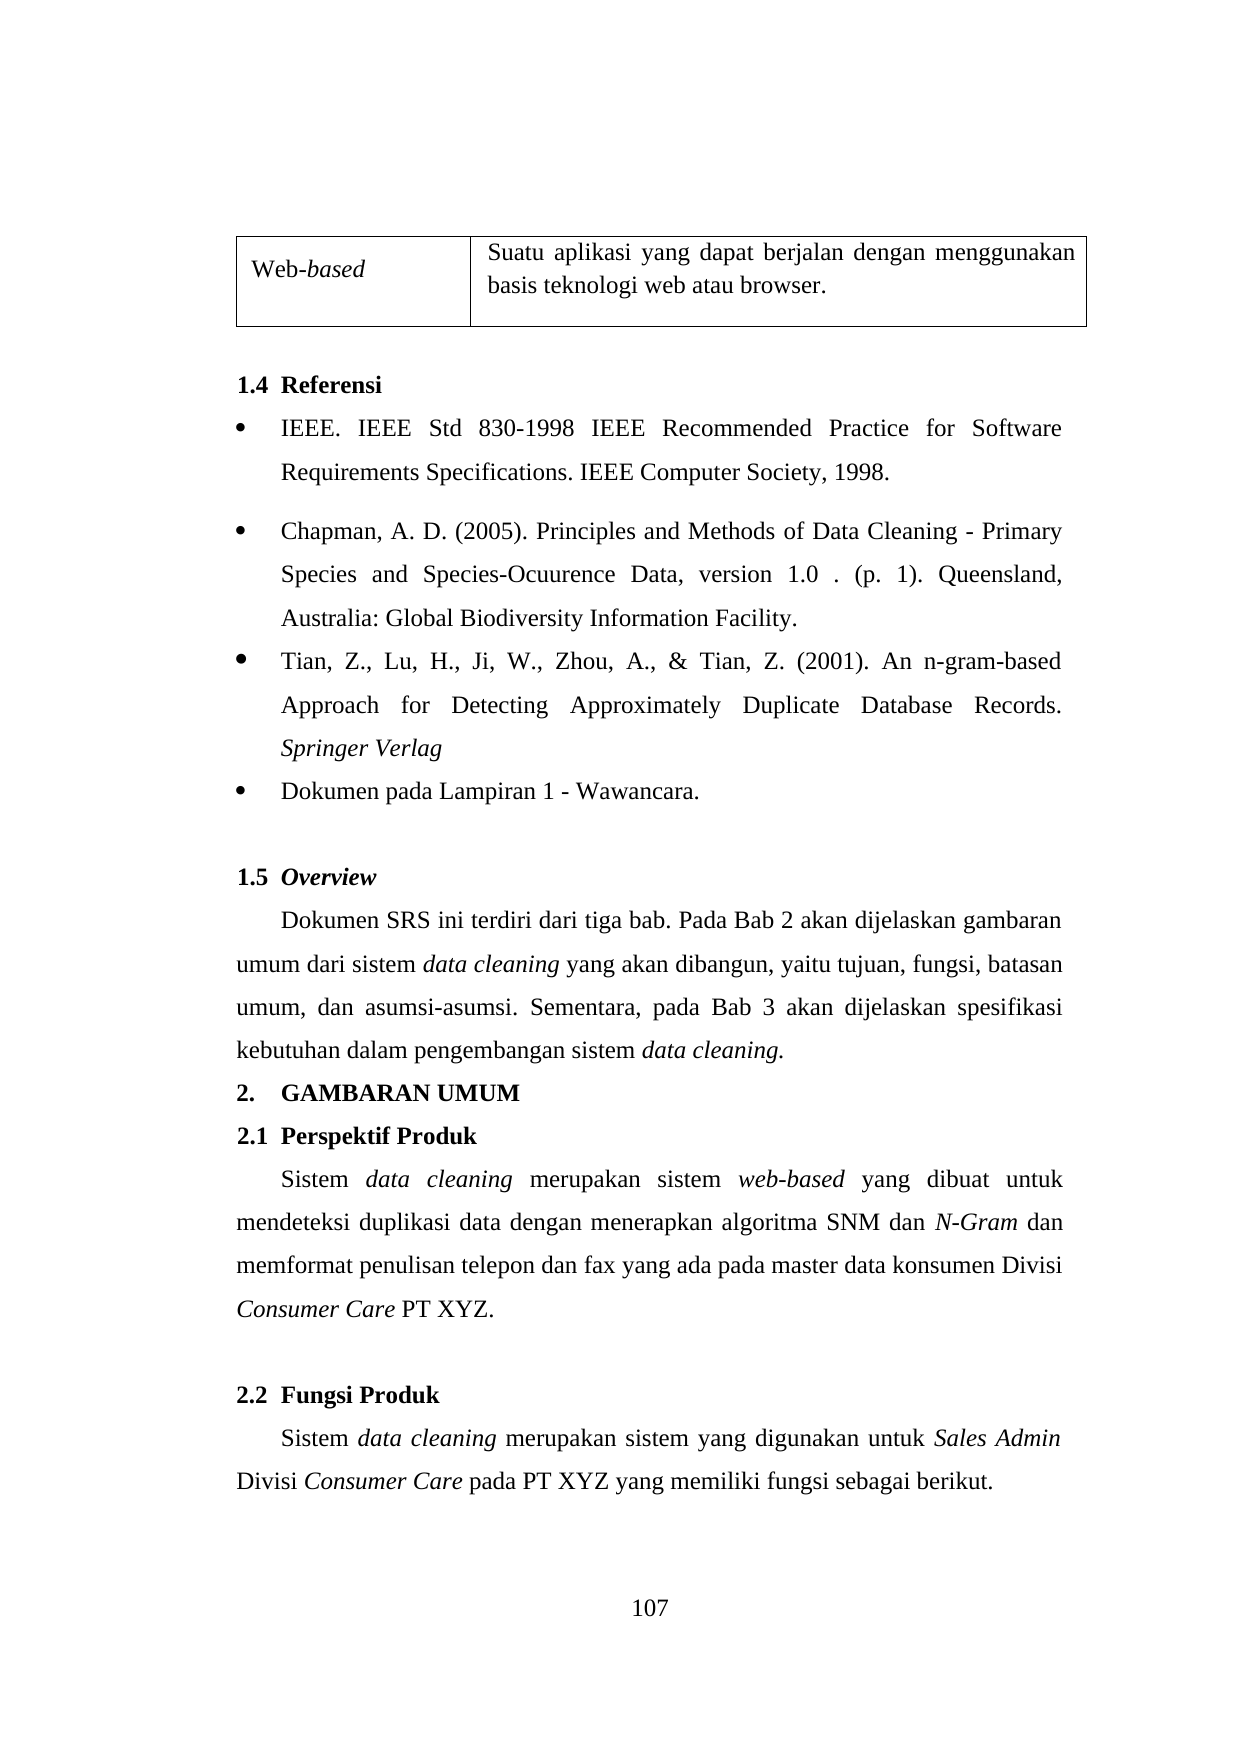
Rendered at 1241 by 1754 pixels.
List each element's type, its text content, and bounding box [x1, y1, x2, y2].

list Dokumen SRS ini terdiri dari tiga bab. Pada Bab 2 akan dijelaskan gambaran umum dari sistem data cleaning yang akan dibangun, yaitu tujuan, fungsi, batasan umum, dan asumsi-asumsi. Sementara, pada Bab 3 akan dijelaskan spesifikasi kebutuhan dalam pengembangan sistem data cleaning. [236, 906, 1063, 1064]
list Dokumen pada Lampiran 1 - Wawancara. [236, 776, 1063, 805]
list GAMBARAN UMUM [236, 1078, 1063, 1107]
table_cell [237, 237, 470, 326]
list Referensi [237, 370, 1063, 399]
list Overview [237, 862, 1063, 891]
list Chapman, A. D. (2005). Principles and Methods of Data Cleaning - Primary Species and Species-Ocuurence Data, version 1.0 . (p. 1). Queensland, Australia: Global Biodiversity Information Facility. [236, 516, 1063, 631]
list Perspektif Produk [237, 1121, 1063, 1150]
list Sistem data cleaning merupakan sistem yang digunakan untuk Sales Admin Divisi Consumer Care pada PT XYZ yang memiliki fungsi sebagai berikut. [236, 1423, 1063, 1495]
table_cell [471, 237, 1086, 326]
list Tian, Z., Lu, H., Ji, W., Zhou, A., & Tian, Z. (2001). An n-gram-based Approach for Detecting Approximately Duplicate Database Records. Springer Verlag [236, 646, 1063, 762]
list IEEE. IEEE Std 830-1998 IEEE Recommended Practice for Software Requirements Specifications. IEEE Computer Society, 1998. [236, 413, 1063, 485]
text Sistem data cleaning merupakan sistem web-based yang dibuat untuk mendeteksi duplikasi data dengan menerapkan algoritma SNM dan N-Gram dan memformat penulisan telepon dan fax yang ada pada master data konsumen Divisi Consumer Care PT XYZ. [236, 1164, 1063, 1322]
list Fungsi Produk [236, 1380, 1063, 1409]
